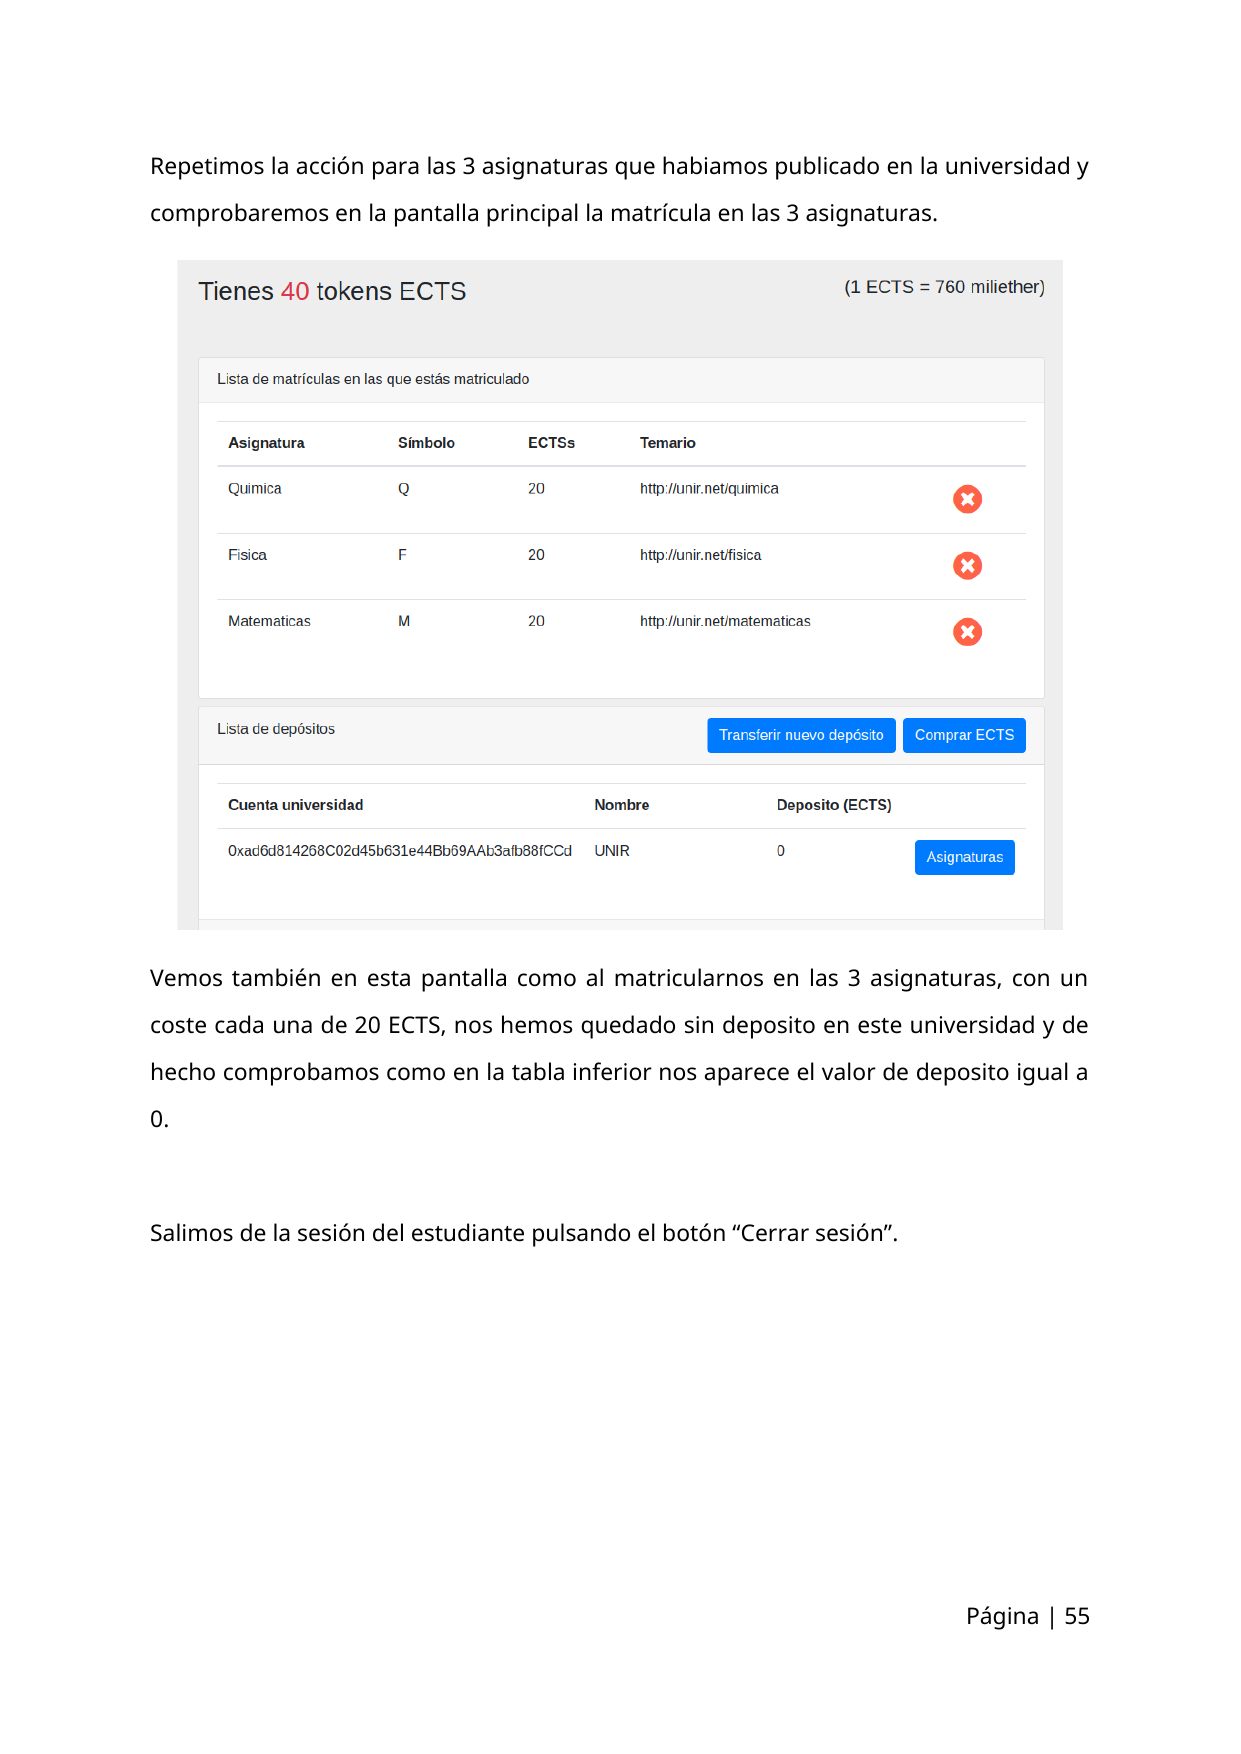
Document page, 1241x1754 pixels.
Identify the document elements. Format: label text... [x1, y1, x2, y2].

text Salimos de la sesión del estudiante pulsando el botón “Cerrar sesión”. [150, 1217, 1090, 1248]
text Vemos también en esta pantalla como al matricularnos en las 3 asignaturas, con un coste cada una de 20 ECTS, nos hemos quedado sin deposito en este universidad y de hecho comprobamos como en la tabla inferior nos aparece el valor de deposito igual a 0. [150, 962, 1090, 1134]
picture [177, 260, 1063, 930]
text Repetimos la acción para las 3 asignaturas que habiamos publicado en la universidad y comprobaremos en la pantalla principal la matrícula en las 3 asignaturas. [150, 150, 1090, 228]
